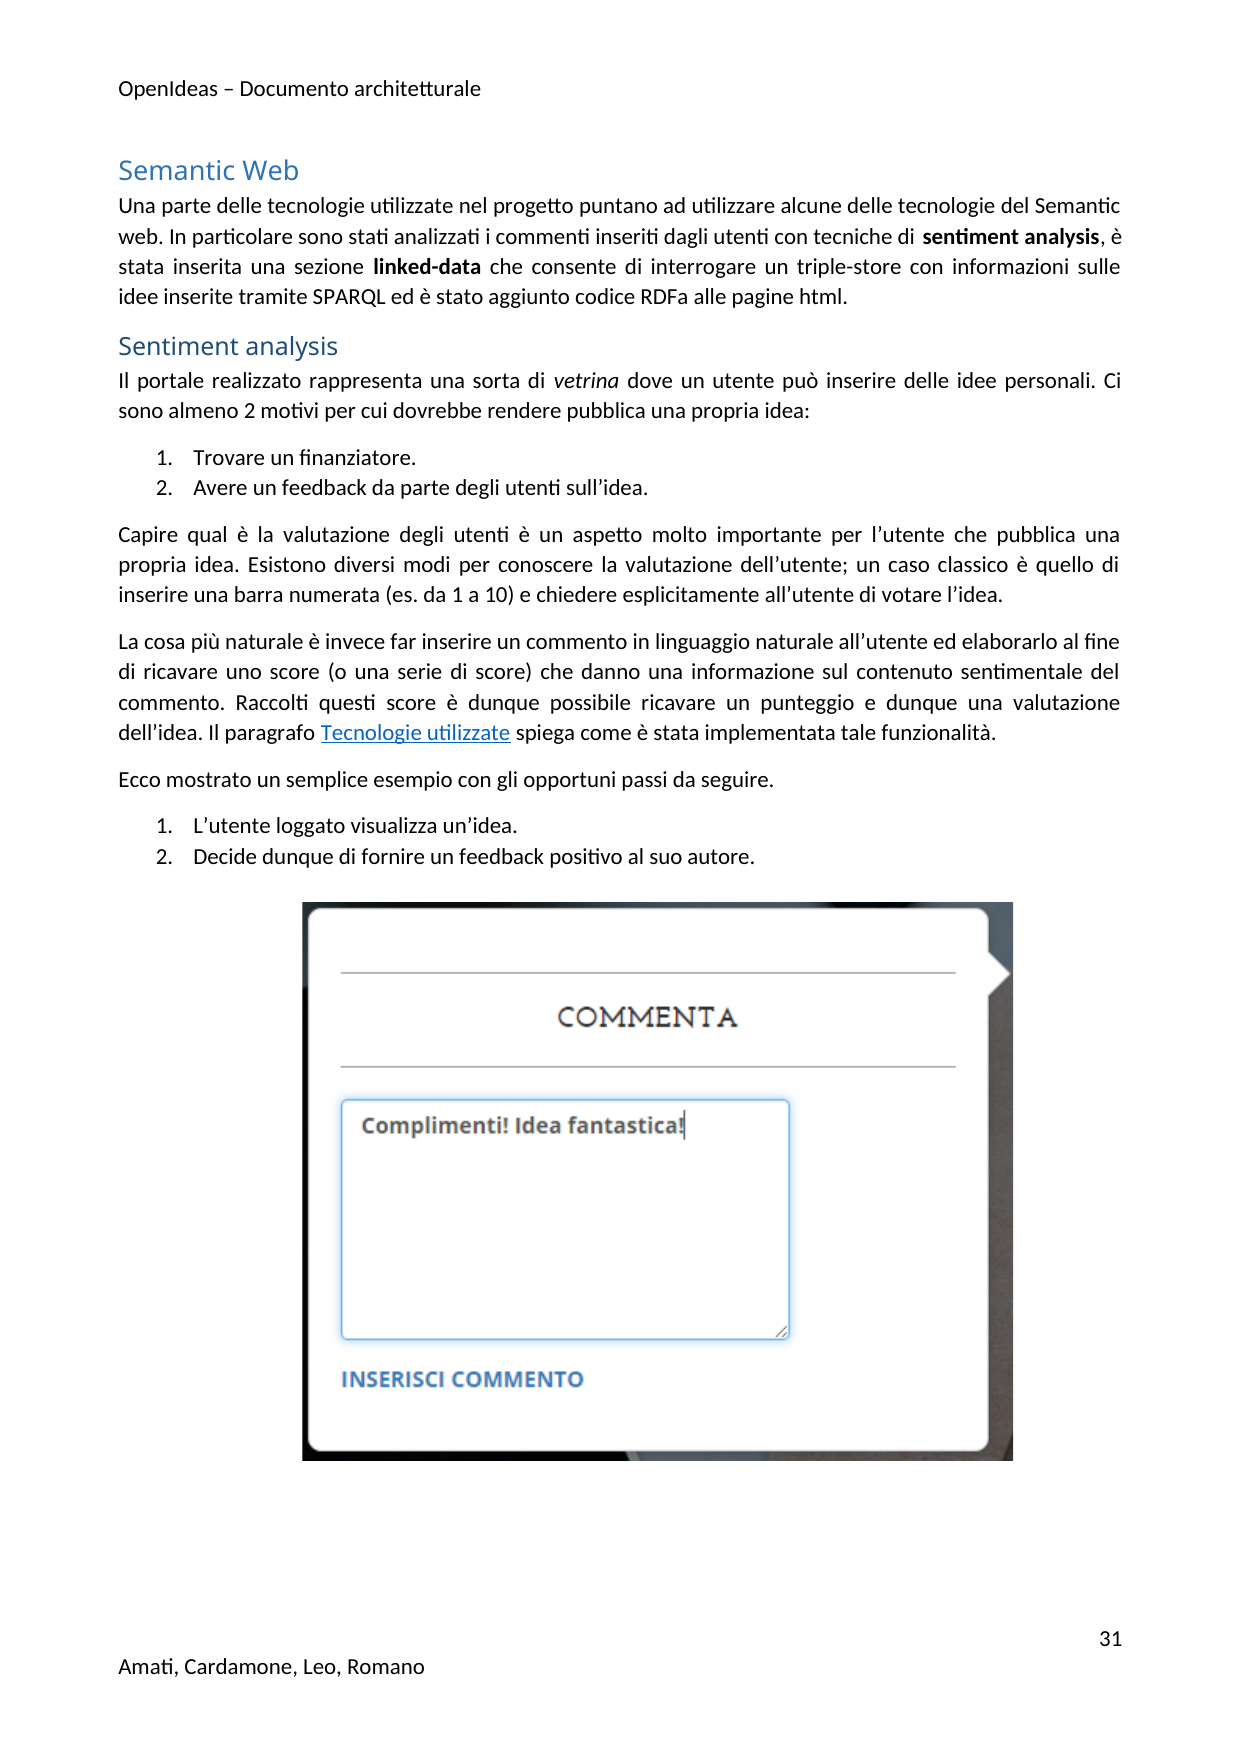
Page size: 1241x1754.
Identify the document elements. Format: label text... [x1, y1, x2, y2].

list Trovare un finanziatore. [156, 443, 1122, 471]
subtitle Sentiment analysis [118, 329, 1122, 363]
text Il portale realizzato rappresenta una sorta di vetrina dove un utente può inserire delle idee personali. Ci sono almeno 2 motivi per cui dovrebbe rendere pubblica una propria idea: [118, 366, 1122, 424]
list Avere un feedback da parte degli utenti sull’idea. [156, 473, 1122, 501]
text Capire qual è la valutazione degli utenti è un aspetto molto importante per l’utente che pubblica una propria idea. Esistono diversi modi per conoscere la valutazione dell’utente; un caso classico è quello di inserire una barra numerata (es. da 1 a 10) e chiedere esplicitamente all’utente di votare l’idea. [118, 520, 1122, 608]
text La cosa più naturale è invece far inserire un commento in linguaggio naturale all’utente ed elaborarlo al fine di ricavare uno score (o una serie di score) che danno una informazione sul contenuto sentimentale del commento. Raccolti questi score è dunque possibile ricavare un punteggio e dunque una valutazione dell’idea. Il paragrafo Tecnologie utilizzate spiega come è stata implementata tale funzionalità. [118, 627, 1122, 746]
list L’utente loggato visualizza un’idea. [156, 812, 1122, 840]
text Ecco mostrato un semplice esempio con gli opportuni passi da seguire. [118, 765, 1122, 793]
text Una parte delle tecnologie utilizzate nel progetto puntano ad utilizzare alcune delle tecnologie del Semantic web. In particolare sono stati analizzati i commenti inseriti dagli utenti con tecniche di sentiment analysis, è stata inserita una sezione linked-data che consente di interrogare un triple-store con informazioni sulle idee inserite tramite SPARQL ed è stato aggiunto codice RDFa alle pagine html. [118, 192, 1122, 310]
picture [302, 902, 1014, 1461]
list Decide dunque di fornire un feedback positivo al suo autore. [156, 842, 1122, 870]
subtitle Semantic Web [118, 152, 1122, 189]
